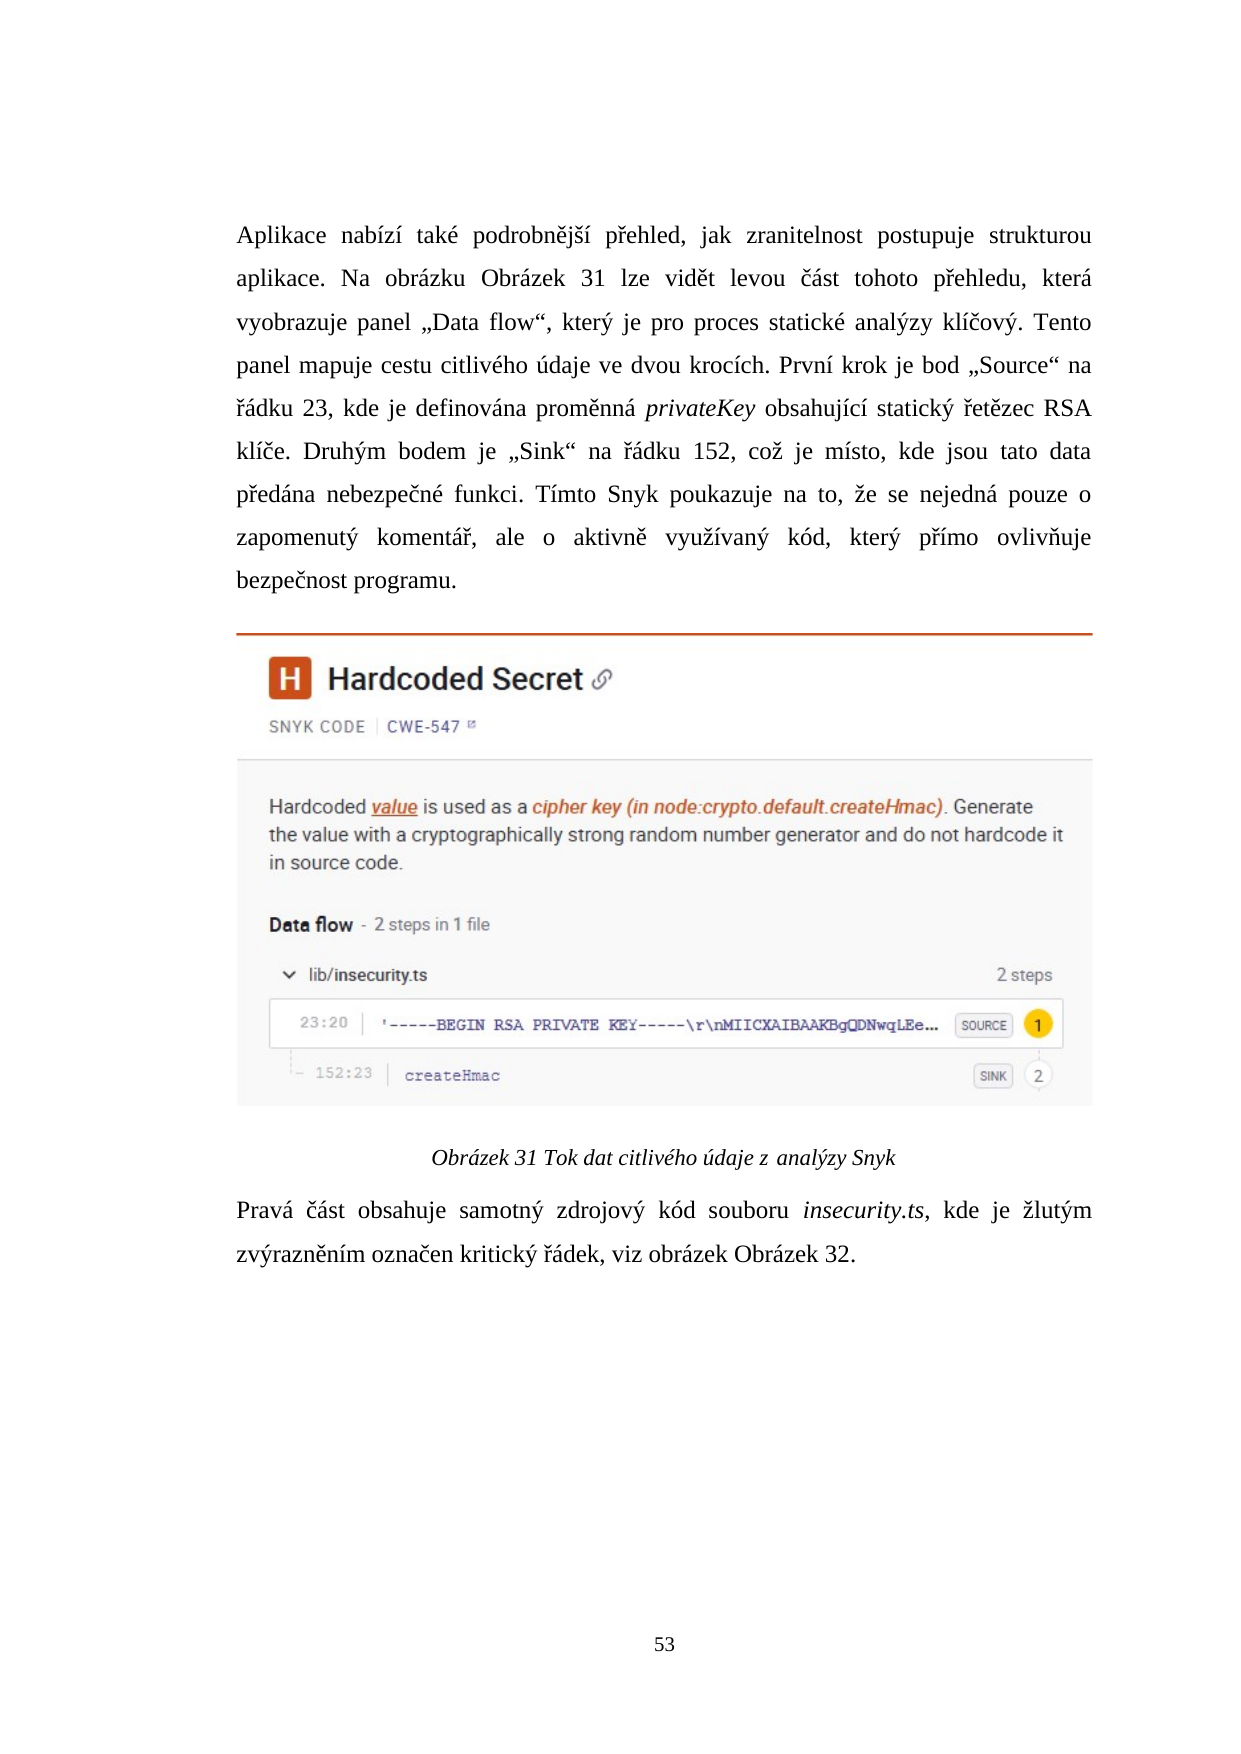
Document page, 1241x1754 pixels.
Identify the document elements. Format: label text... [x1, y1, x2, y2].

picture [236, 633, 1093, 1106]
